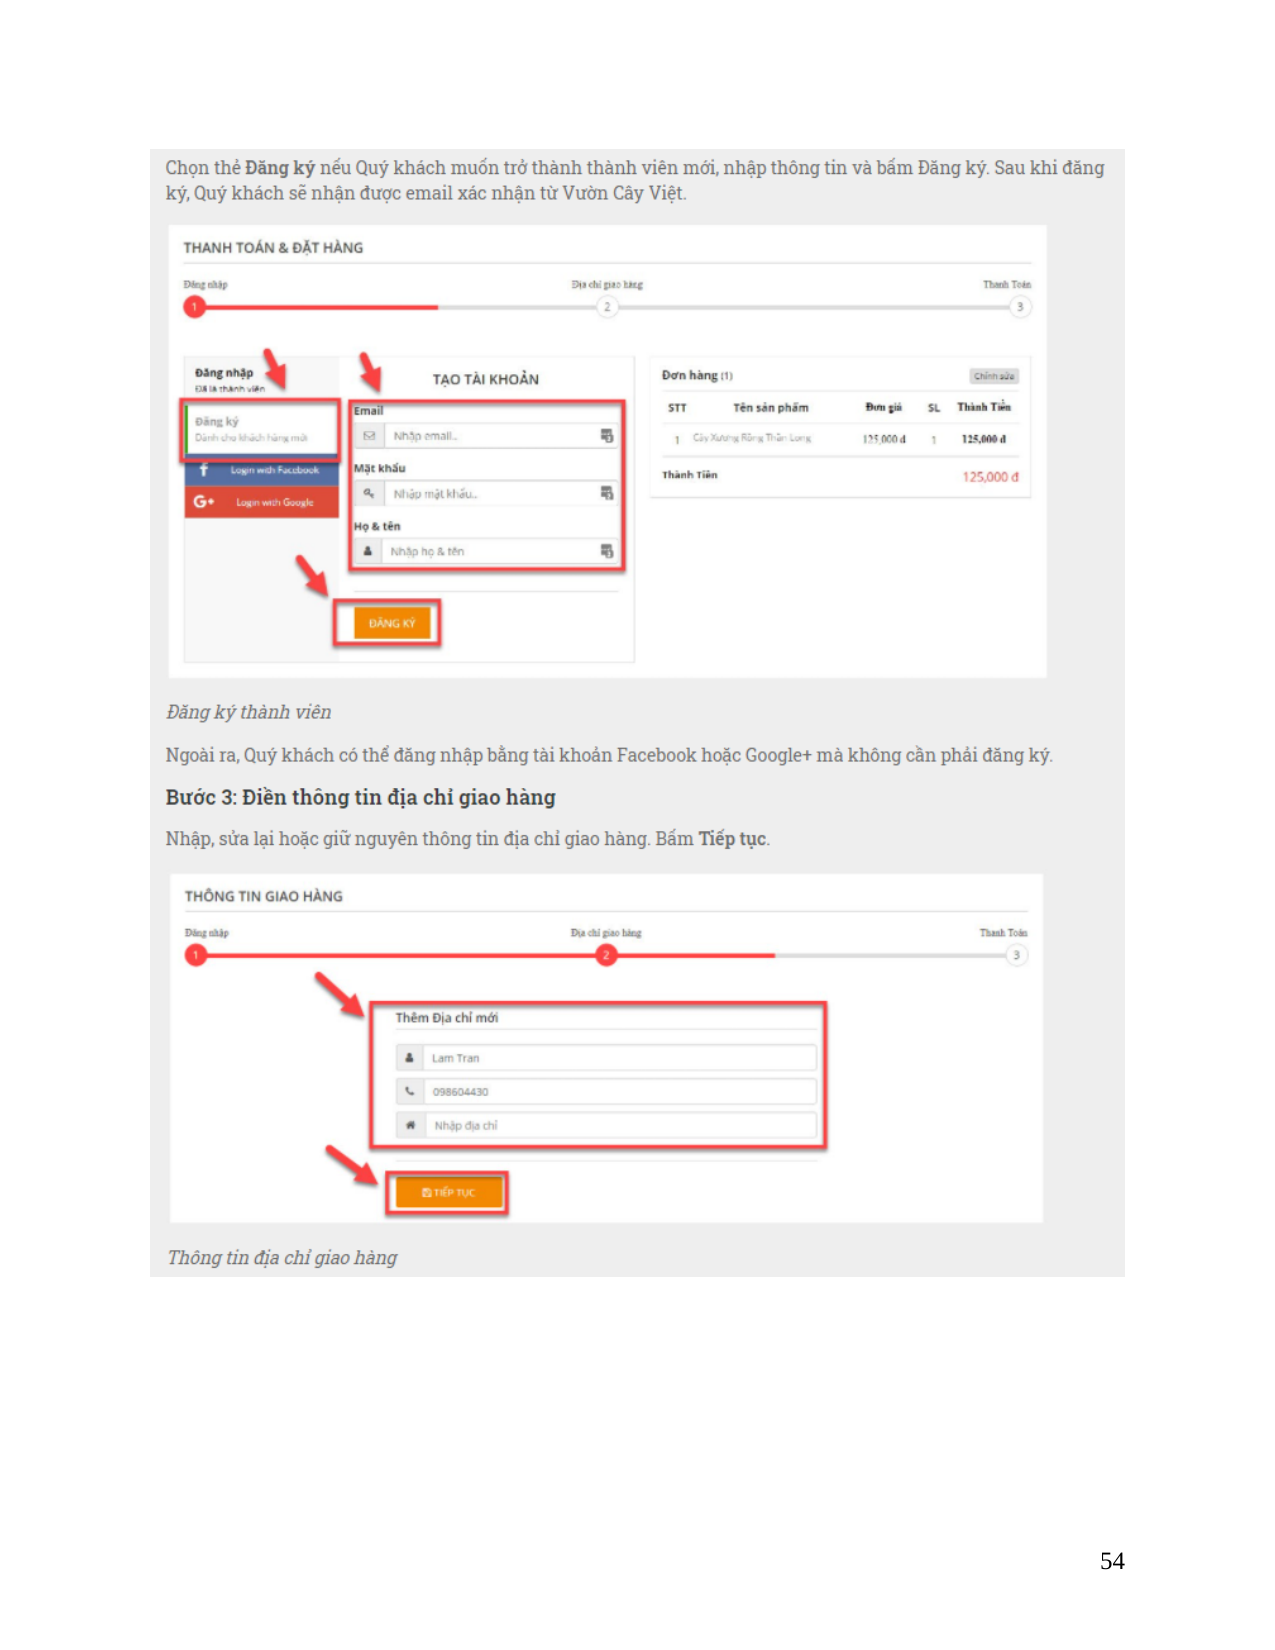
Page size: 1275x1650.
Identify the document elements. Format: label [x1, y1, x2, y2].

picture [150, 149, 1125, 1277]
